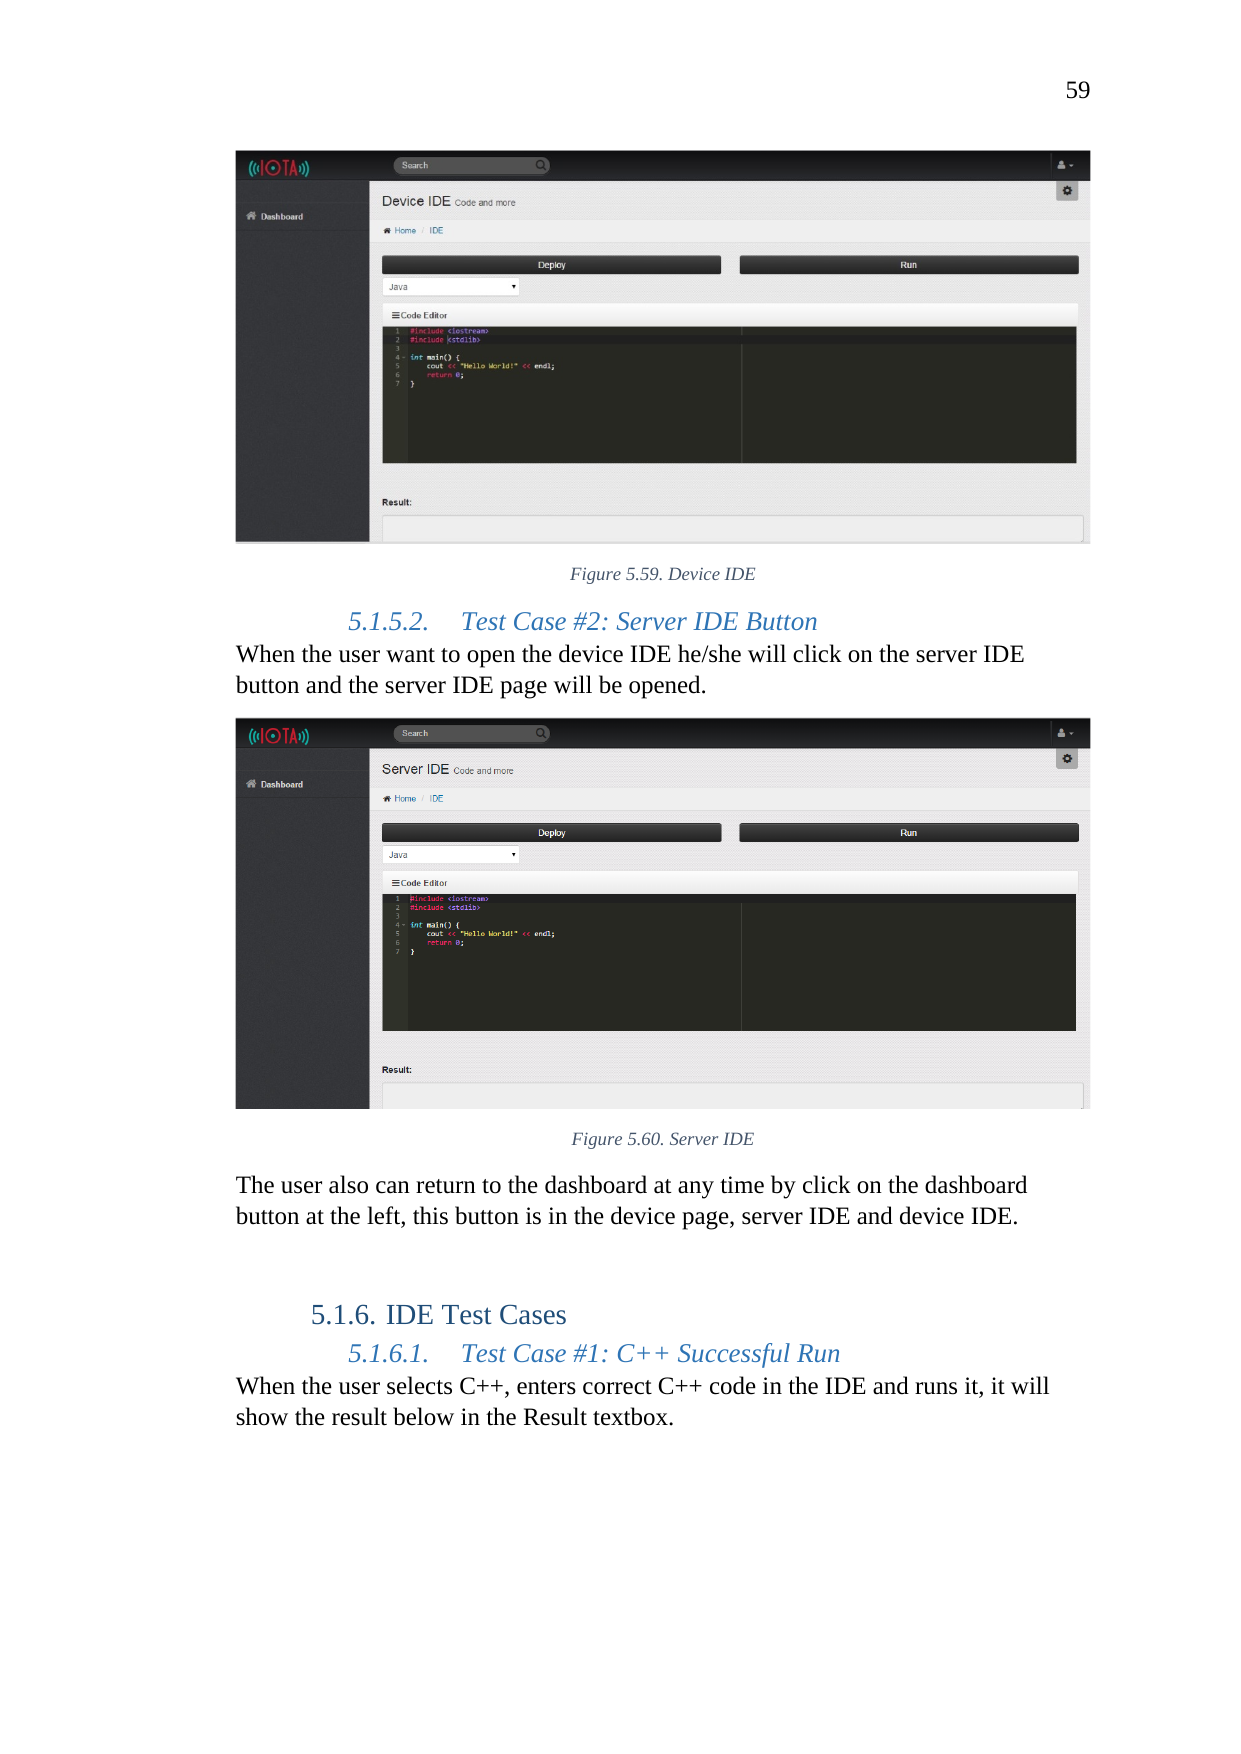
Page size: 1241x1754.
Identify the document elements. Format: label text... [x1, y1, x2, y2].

subtitle IDE Test Cases [311, 1297, 1090, 1330]
text The user also can return to the dashboard at any time by click on the dashboard button at the left, this button is in the device page, server IDE and device IDE. [236, 1170, 1090, 1230]
picture [235, 717, 1091, 1109]
text When the user selects C++, enters correct C++ code in the IDE and runs it, it will show the result below in the Result textbox. [236, 1371, 1090, 1431]
picture [235, 150, 1091, 544]
subtitle Test Case #2: Server IDE Button [348, 605, 1090, 636]
subtitle Test Case #1: C++ Successful Run [348, 1337, 1090, 1368]
text When the user want to open the device IDE he/she will click on the server IDE button and the server IDE page will be opened. [236, 639, 1090, 699]
